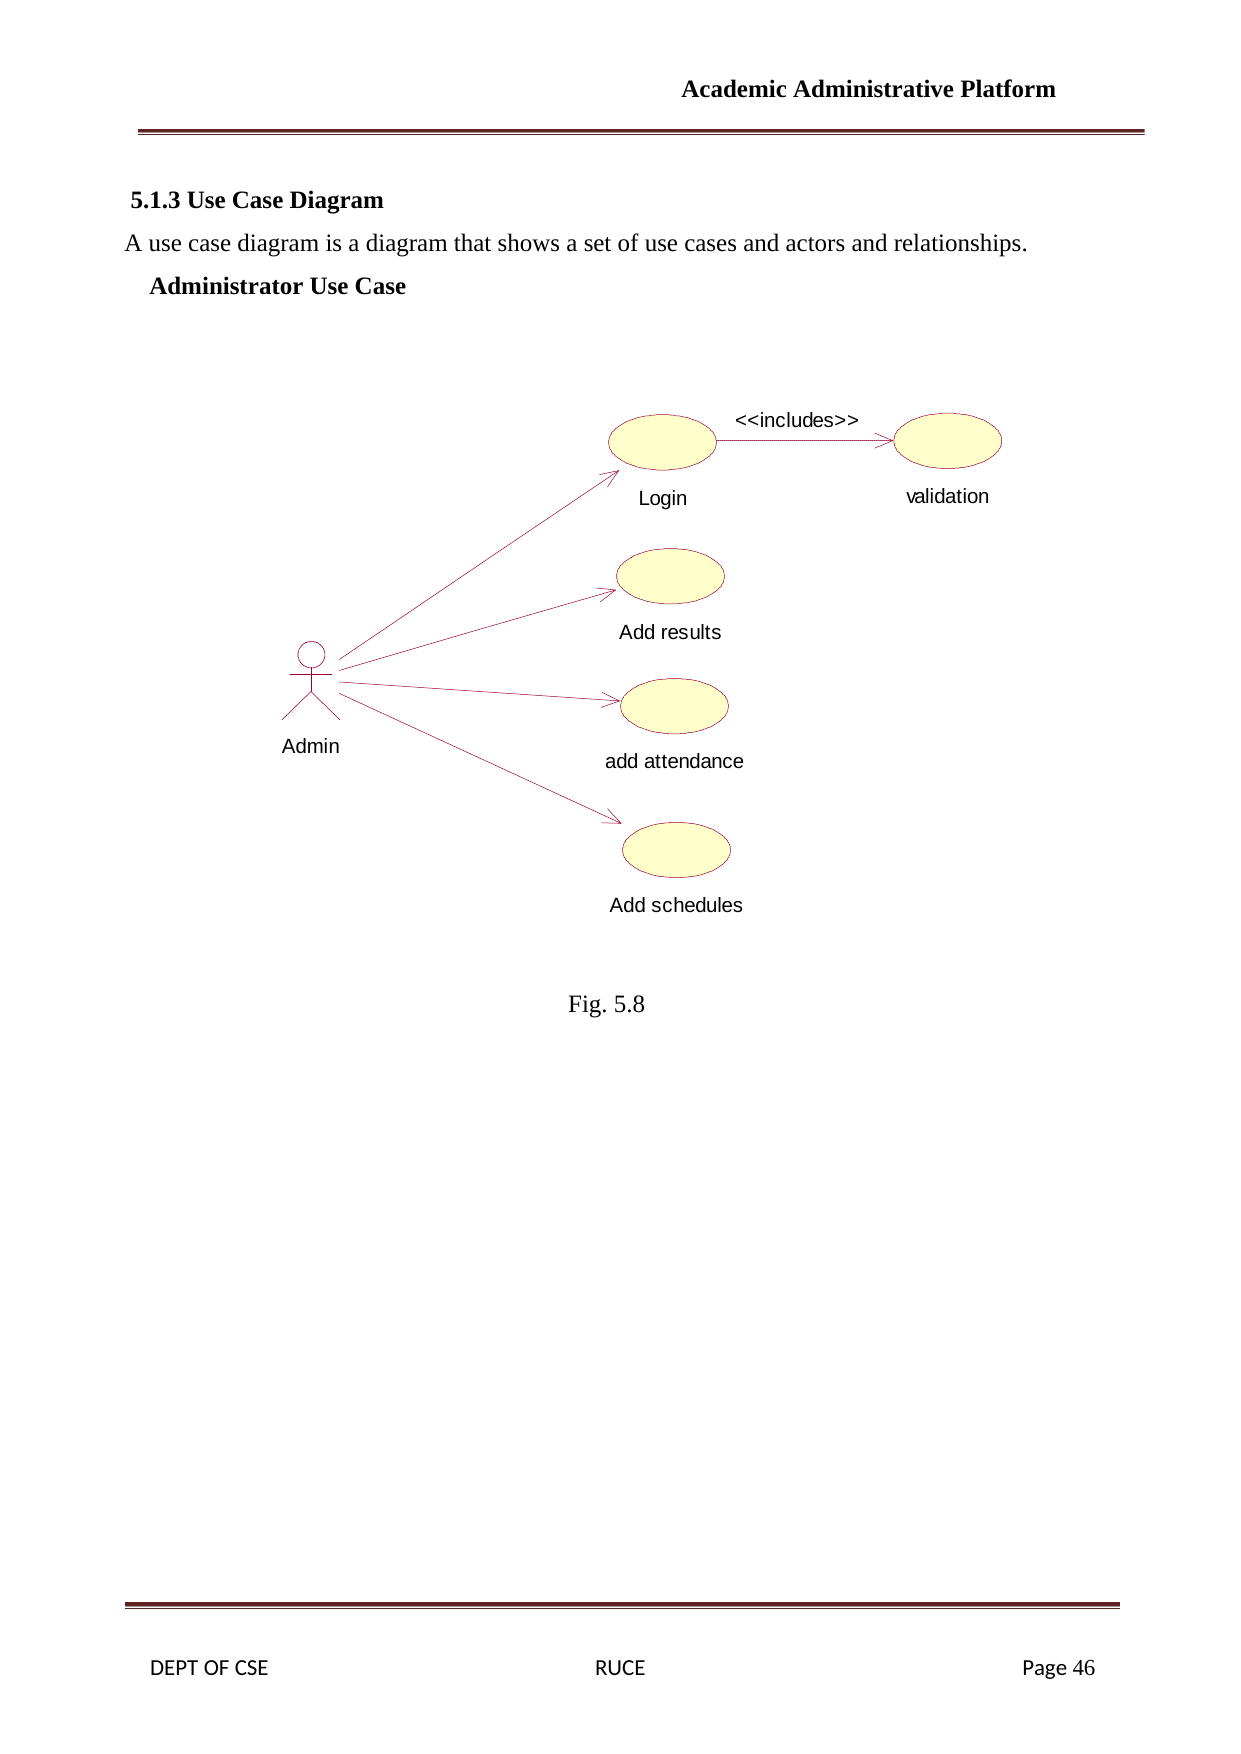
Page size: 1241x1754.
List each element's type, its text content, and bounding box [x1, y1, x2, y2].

text Administrator Use Case [124, 271, 1104, 300]
text 5.1.3 Use Case Diagram [49, 185, 1104, 213]
picture [136, 129, 1145, 136]
picture [123, 1602, 1120, 1610]
text A use case diagram is a diagram that shows a set of use cases and actors and relationships. [49, 228, 1104, 257]
text Fig. 5.8 [124, 989, 1104, 1018]
